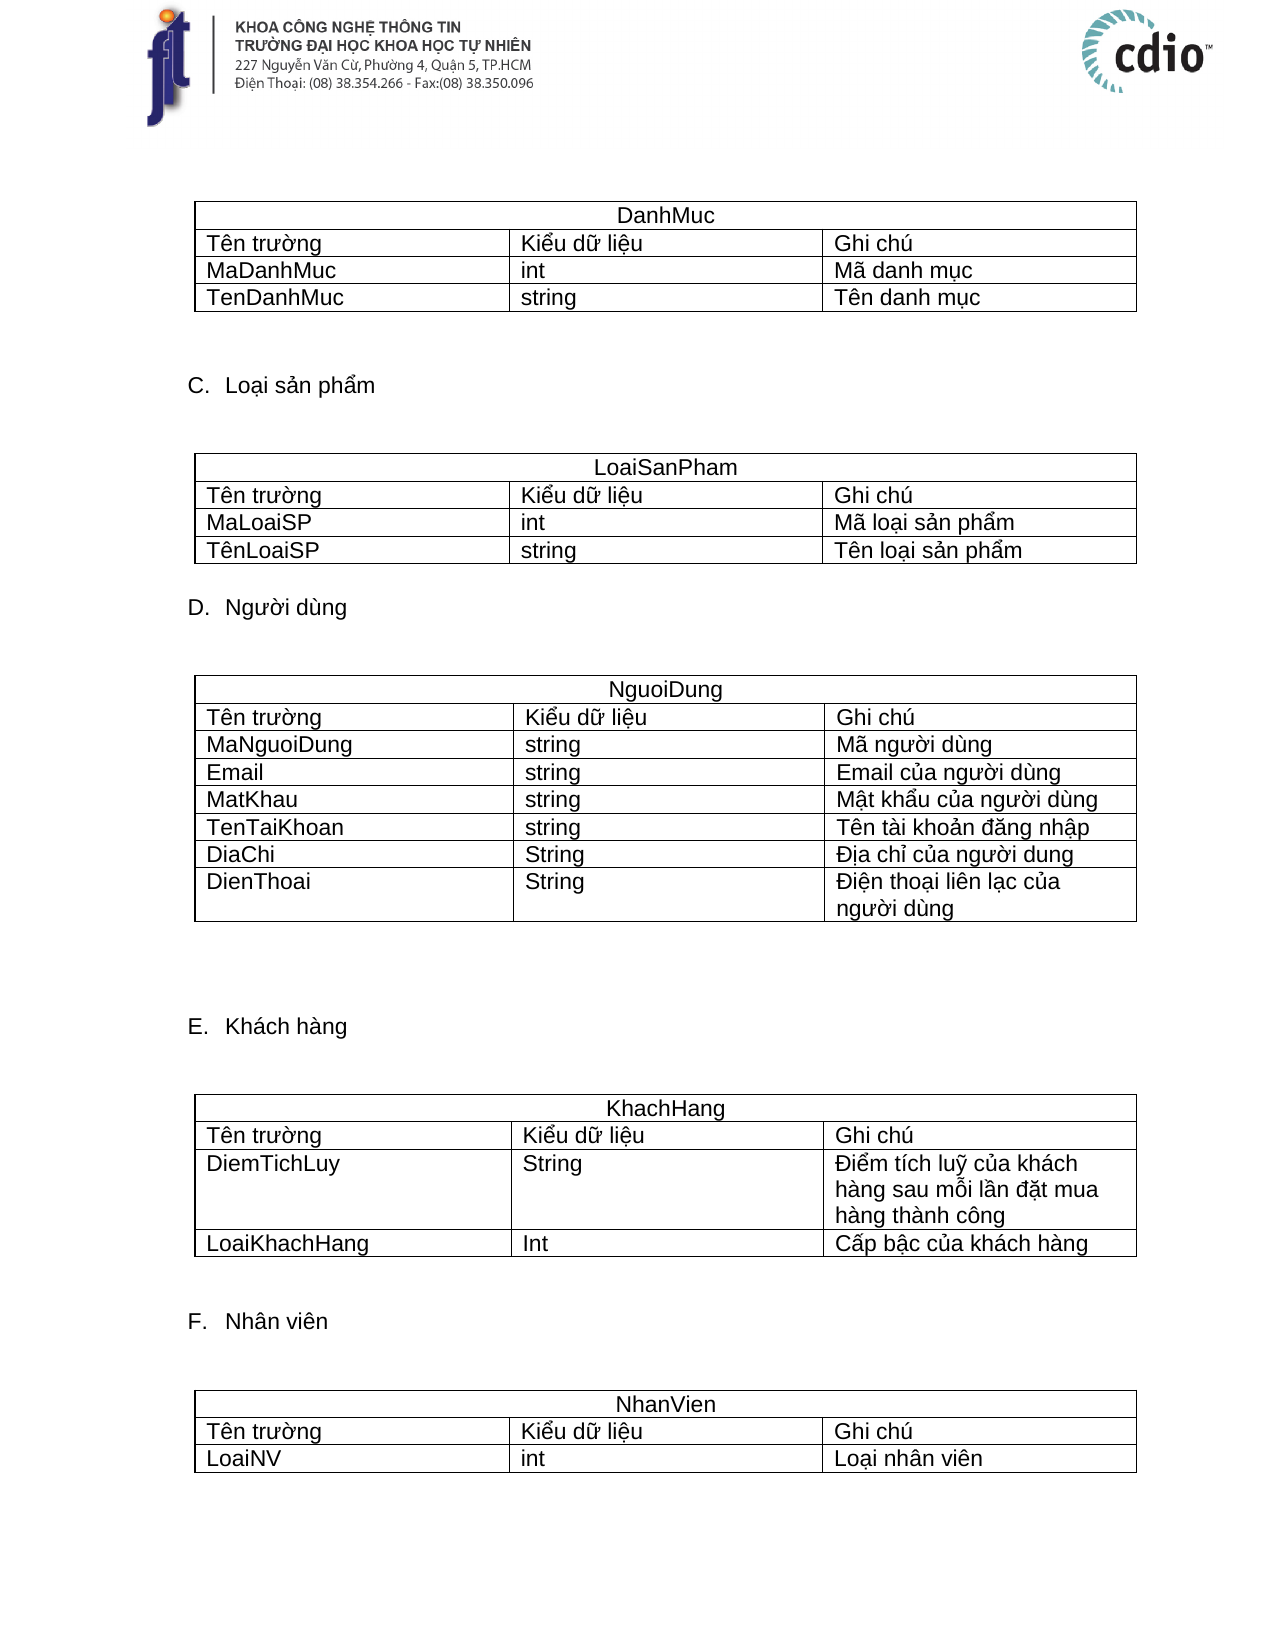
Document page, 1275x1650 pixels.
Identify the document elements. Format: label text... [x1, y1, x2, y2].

table_cell Tên trường [196, 482, 509, 508]
table_cell string [514, 814, 824, 840]
table_cell Kiểu dữ liệu [510, 482, 822, 508]
table_cell Tên trường [196, 1418, 509, 1444]
table_cell string [514, 786, 824, 812]
picture [125, 0, 1224, 149]
table_cell String [514, 841, 824, 867]
list Loại sản phẩm [187, 372, 1125, 398]
table_cell Tên trường [196, 1122, 511, 1149]
list Khách hàng [187, 1013, 1125, 1039]
table_header DanhMuc [196, 202, 1136, 228]
list Nhân viên [187, 1308, 1125, 1334]
table_cell Tên trường [196, 230, 509, 256]
table_cell Mã danh mục [823, 257, 1136, 283]
table_cell Cấp bậc của khách hàng [824, 1230, 1136, 1256]
table_cell Ghi chú [823, 482, 1136, 508]
table_cell DiemTichLuy [196, 1150, 511, 1229]
table_cell Ghi chú [823, 1418, 1136, 1444]
table_cell String [514, 868, 824, 921]
table_header NhanVien [196, 1391, 1136, 1417]
table_cell Kiểu dữ liệu [512, 1122, 823, 1149]
table_cell Ghi chú [824, 1122, 1136, 1149]
table_cell Mã loại sản phẩm [823, 509, 1136, 536]
table_cell string [510, 284, 822, 311]
table_cell int [510, 257, 822, 283]
table_cell LoaiNV [196, 1445, 509, 1472]
table_cell Tên loại sản phẩm [823, 537, 1136, 563]
table_cell Kiểu dữ liệu [514, 704, 824, 730]
table_header KhachHang [196, 1095, 1136, 1121]
table_cell MaDanhMuc [196, 257, 509, 283]
table_cell Kiểu dữ liệu [510, 230, 822, 256]
table_cell DiaChi [196, 841, 513, 867]
table_cell Email của người dùng [825, 759, 1136, 785]
table_cell String [512, 1150, 823, 1229]
table_cell DienThoai [196, 868, 513, 921]
table_cell Tên trường [196, 704, 513, 730]
table_cell string [510, 537, 822, 563]
table_cell Tên danh mục [823, 284, 1136, 311]
table_cell Điểm tích luỹ của khách hàng sau mỗi lần đặt mua hàng thành công [824, 1150, 1136, 1229]
table_cell Địa chỉ của người dung [825, 841, 1136, 867]
list Người dùng [187, 594, 1125, 621]
table_cell TenDanhMuc [196, 284, 509, 311]
table_cell MaNguoiDung [196, 731, 513, 758]
table_cell LoaiKhachHang [196, 1230, 511, 1256]
table_cell Int [512, 1230, 823, 1256]
table_cell MatKhau [196, 786, 513, 812]
table_cell string [514, 731, 824, 758]
table_header NguoiDung [196, 676, 1136, 703]
table_header LoaiSanPham [196, 454, 1136, 481]
table_cell int [510, 509, 822, 536]
table_cell TenTaiKhoan [196, 814, 513, 840]
table_cell Ghi chú [823, 230, 1136, 256]
table_cell Tên tài khoản đăng nhập [825, 814, 1136, 840]
table_cell Kiểu dữ liệu [510, 1418, 822, 1444]
table_cell Mã người dùng [825, 731, 1136, 758]
table_cell Loại nhân viên [823, 1445, 1136, 1472]
table_cell Điện thoại liên lạc của người dùng [825, 868, 1136, 921]
table_cell Mật khẩu của người dùng [825, 786, 1136, 812]
table_cell string [514, 759, 824, 785]
table_cell Email [196, 759, 513, 785]
table_cell TênLoaiSP [196, 537, 509, 563]
table_cell int [510, 1445, 822, 1472]
table_cell MaLoaiSP [196, 509, 509, 536]
table_cell Ghi chú [825, 704, 1136, 730]
